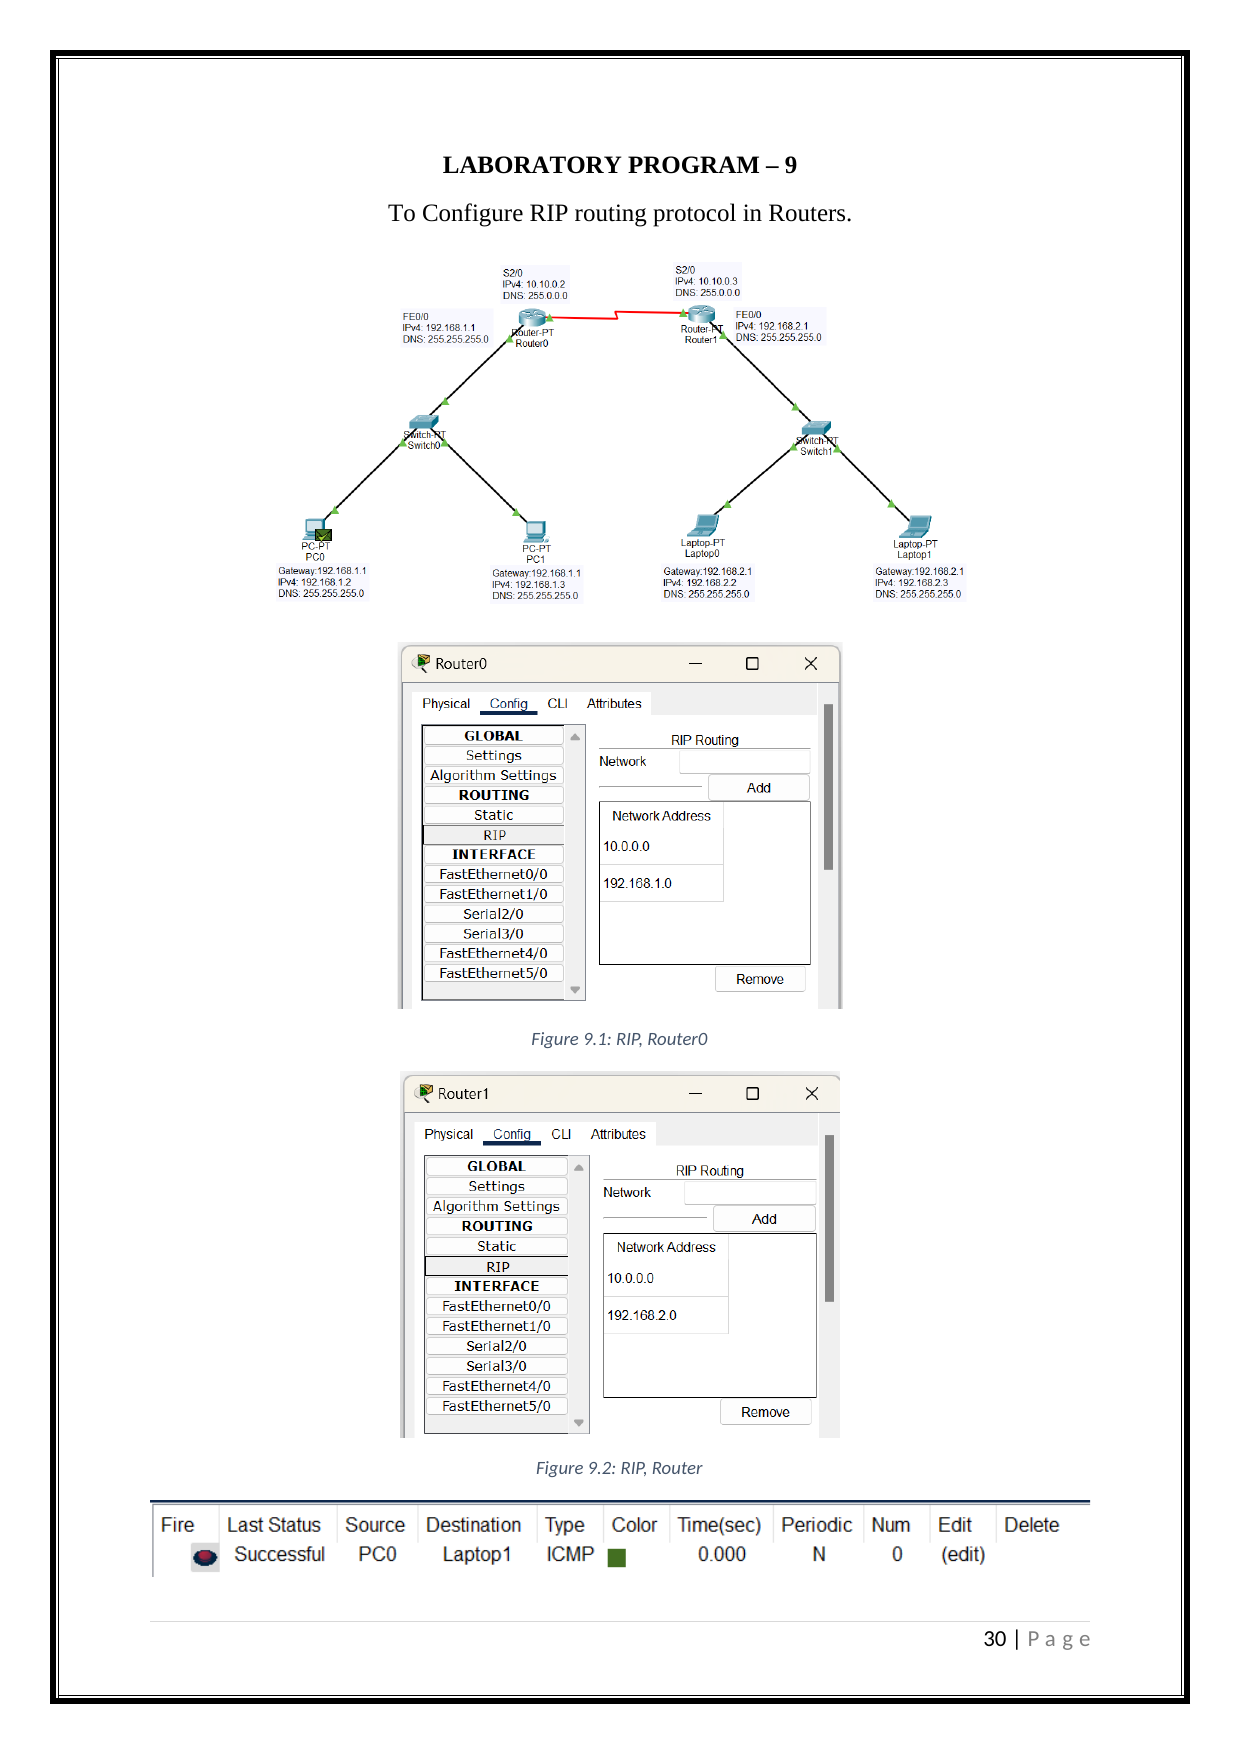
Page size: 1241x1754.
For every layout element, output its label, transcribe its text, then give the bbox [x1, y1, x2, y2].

text To Configure RIP routing protocol in Routers. [150, 198, 1090, 226]
text Figure 9.1: RIP, Router0 [150, 1027, 1090, 1050]
text Figure 9.2: RIP, Router [150, 1456, 1090, 1479]
text LABORATORY PROGRAM – 9 [150, 150, 1090, 179]
picture [150, 1500, 1091, 1577]
picture [257, 245, 983, 624]
picture [397, 642, 843, 1009]
picture [400, 1071, 840, 1438]
